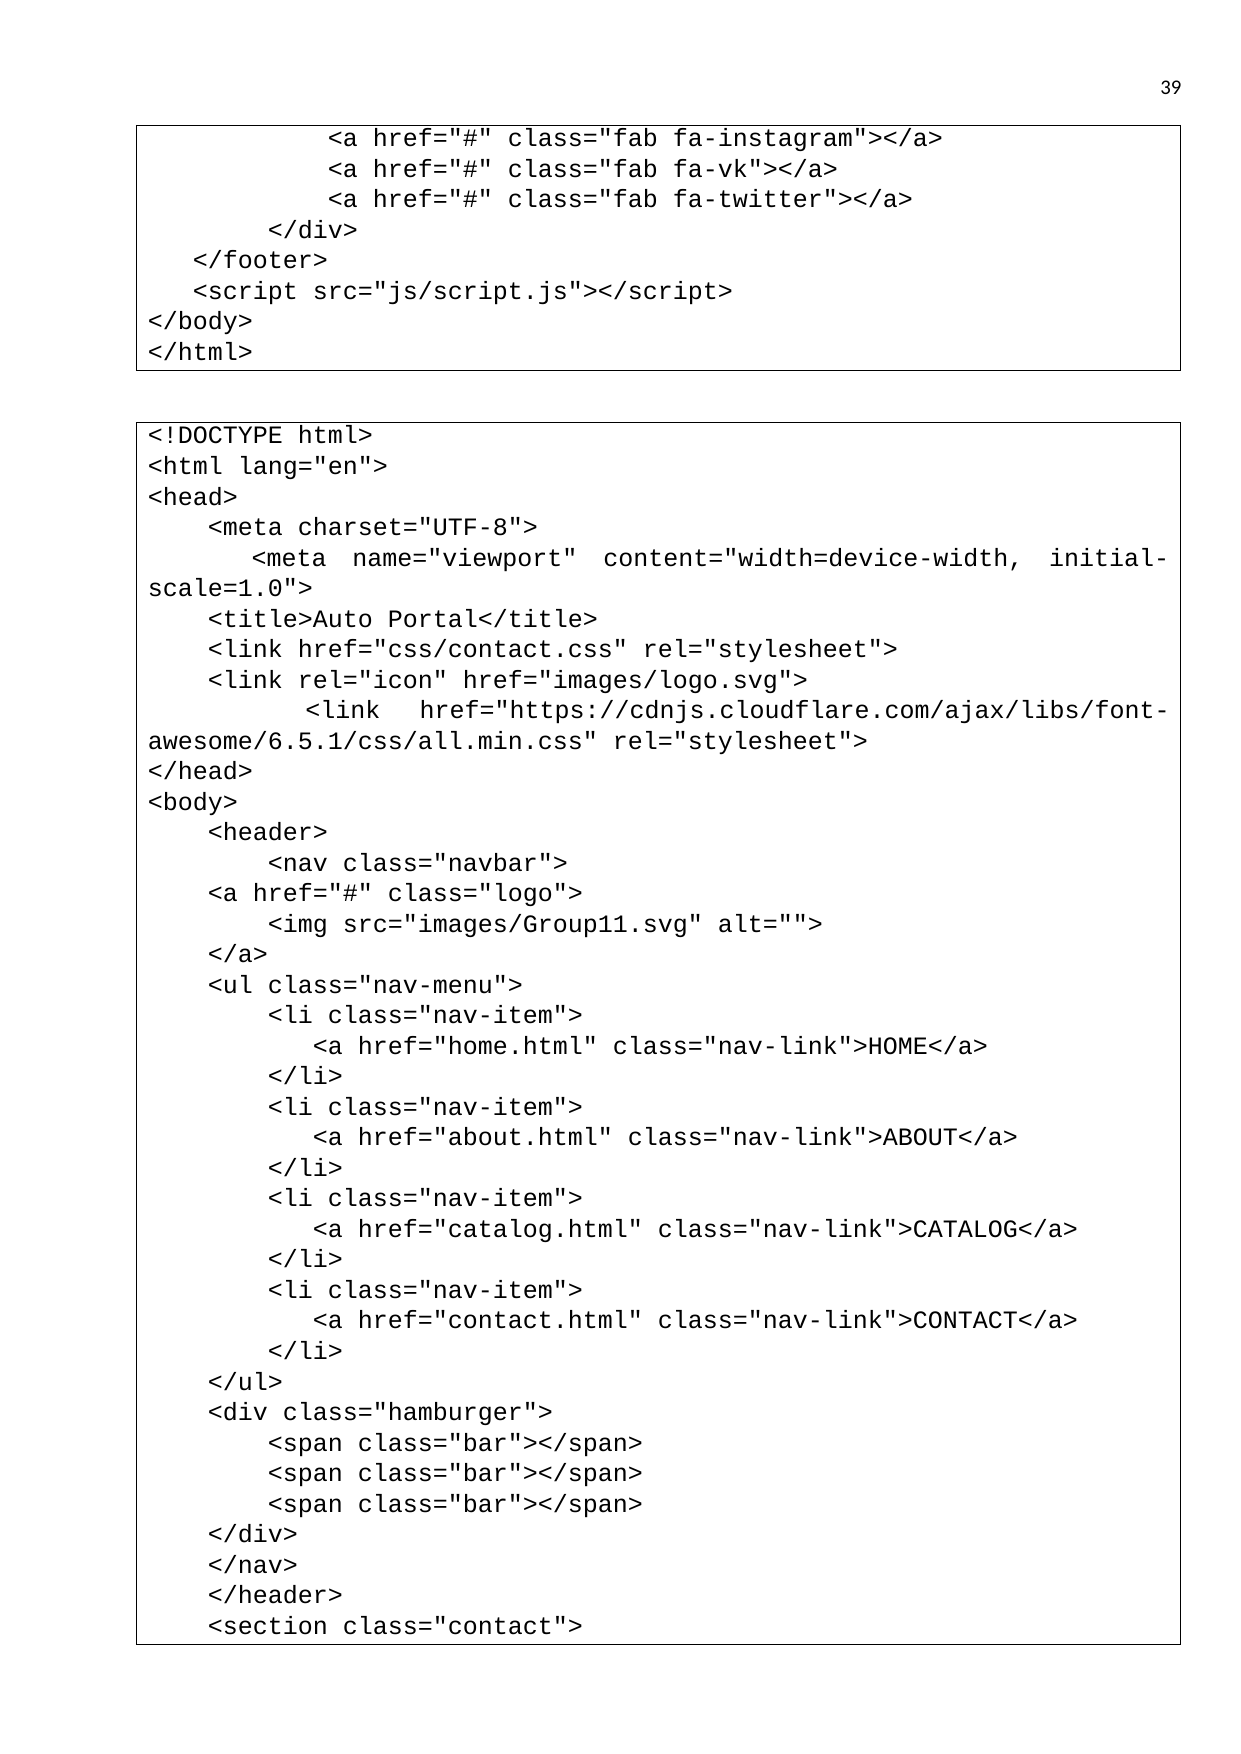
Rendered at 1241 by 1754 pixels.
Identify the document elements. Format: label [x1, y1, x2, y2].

table_header [137, 126, 1180, 369]
table_header [137, 423, 1180, 1643]
